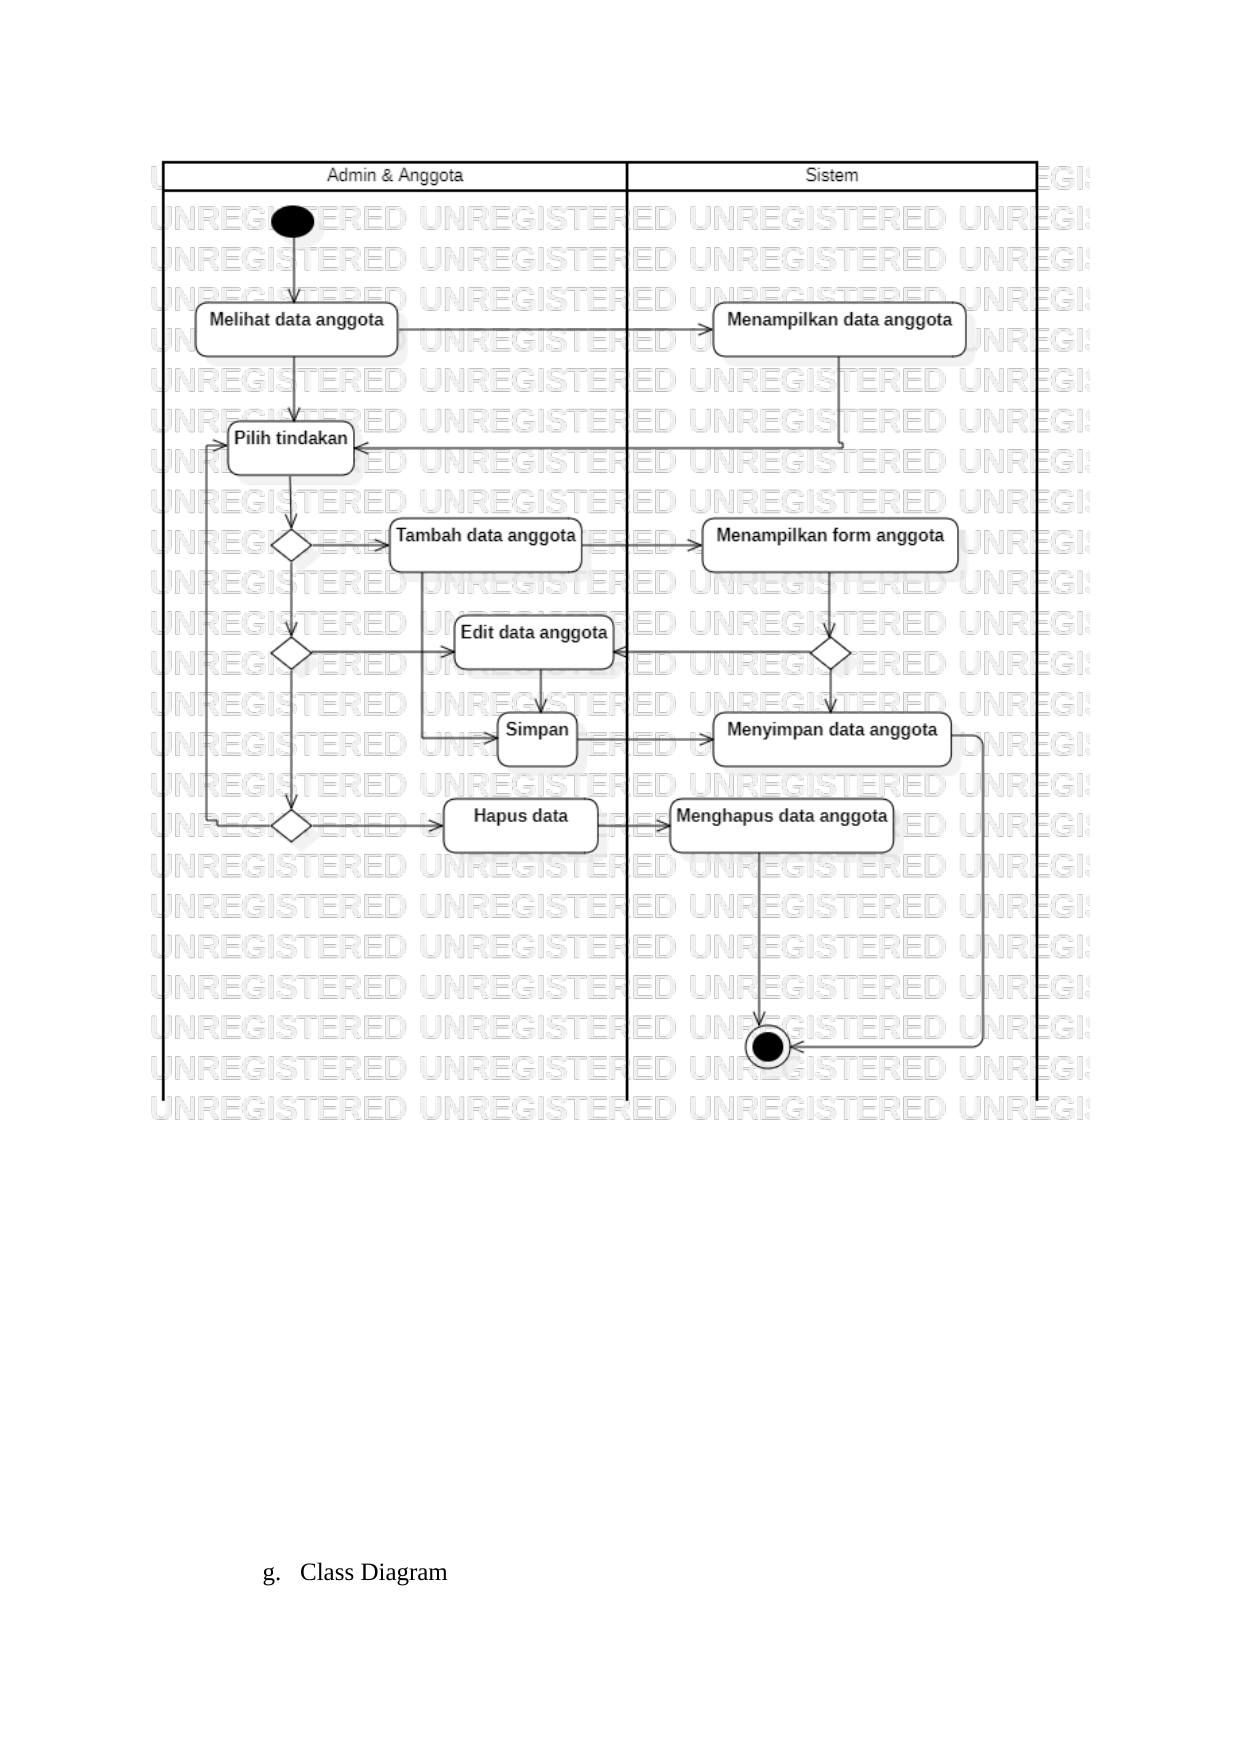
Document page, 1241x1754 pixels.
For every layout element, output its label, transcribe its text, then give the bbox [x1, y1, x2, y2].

picture [150, 150, 1091, 1155]
list Class Diagram [262, 1557, 1090, 1586]
